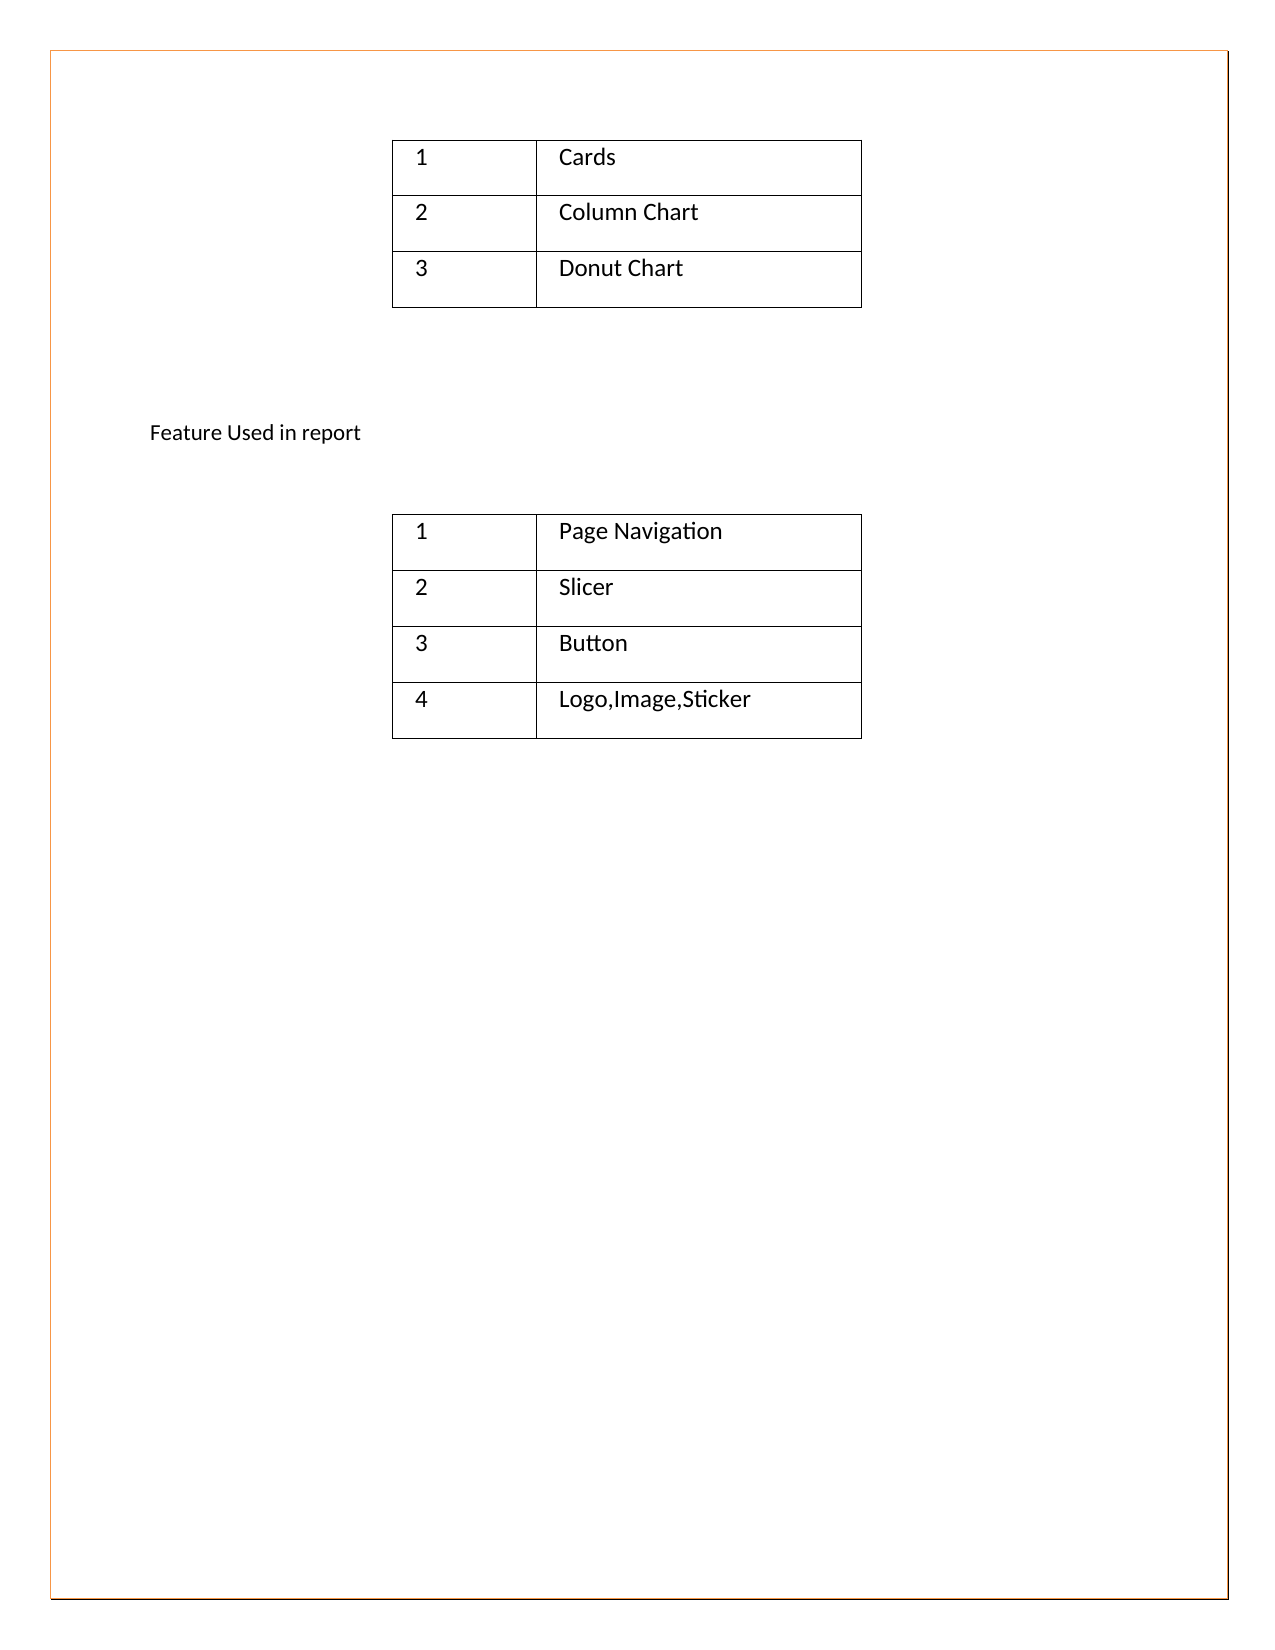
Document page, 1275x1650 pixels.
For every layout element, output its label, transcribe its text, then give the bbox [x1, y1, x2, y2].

table_header 1 [393, 141, 536, 195]
text Feature Used in report [150, 418, 1227, 447]
table_header Page Navigation [537, 515, 861, 570]
table_cell 2 [393, 196, 536, 251]
table_cell Donut Chart [537, 252, 861, 307]
table_cell Logo,Image,Sticker [537, 683, 861, 738]
table_header Cards [537, 141, 861, 195]
table_cell Column Chart [537, 196, 861, 251]
table_cell 3 [393, 627, 536, 682]
table_cell Slicer [537, 571, 861, 626]
table_cell 2 [393, 571, 536, 626]
table_cell Button [537, 627, 861, 682]
table_cell 4 [393, 683, 536, 738]
table_header 1 [393, 515, 536, 570]
table_cell 3 [393, 252, 536, 307]
